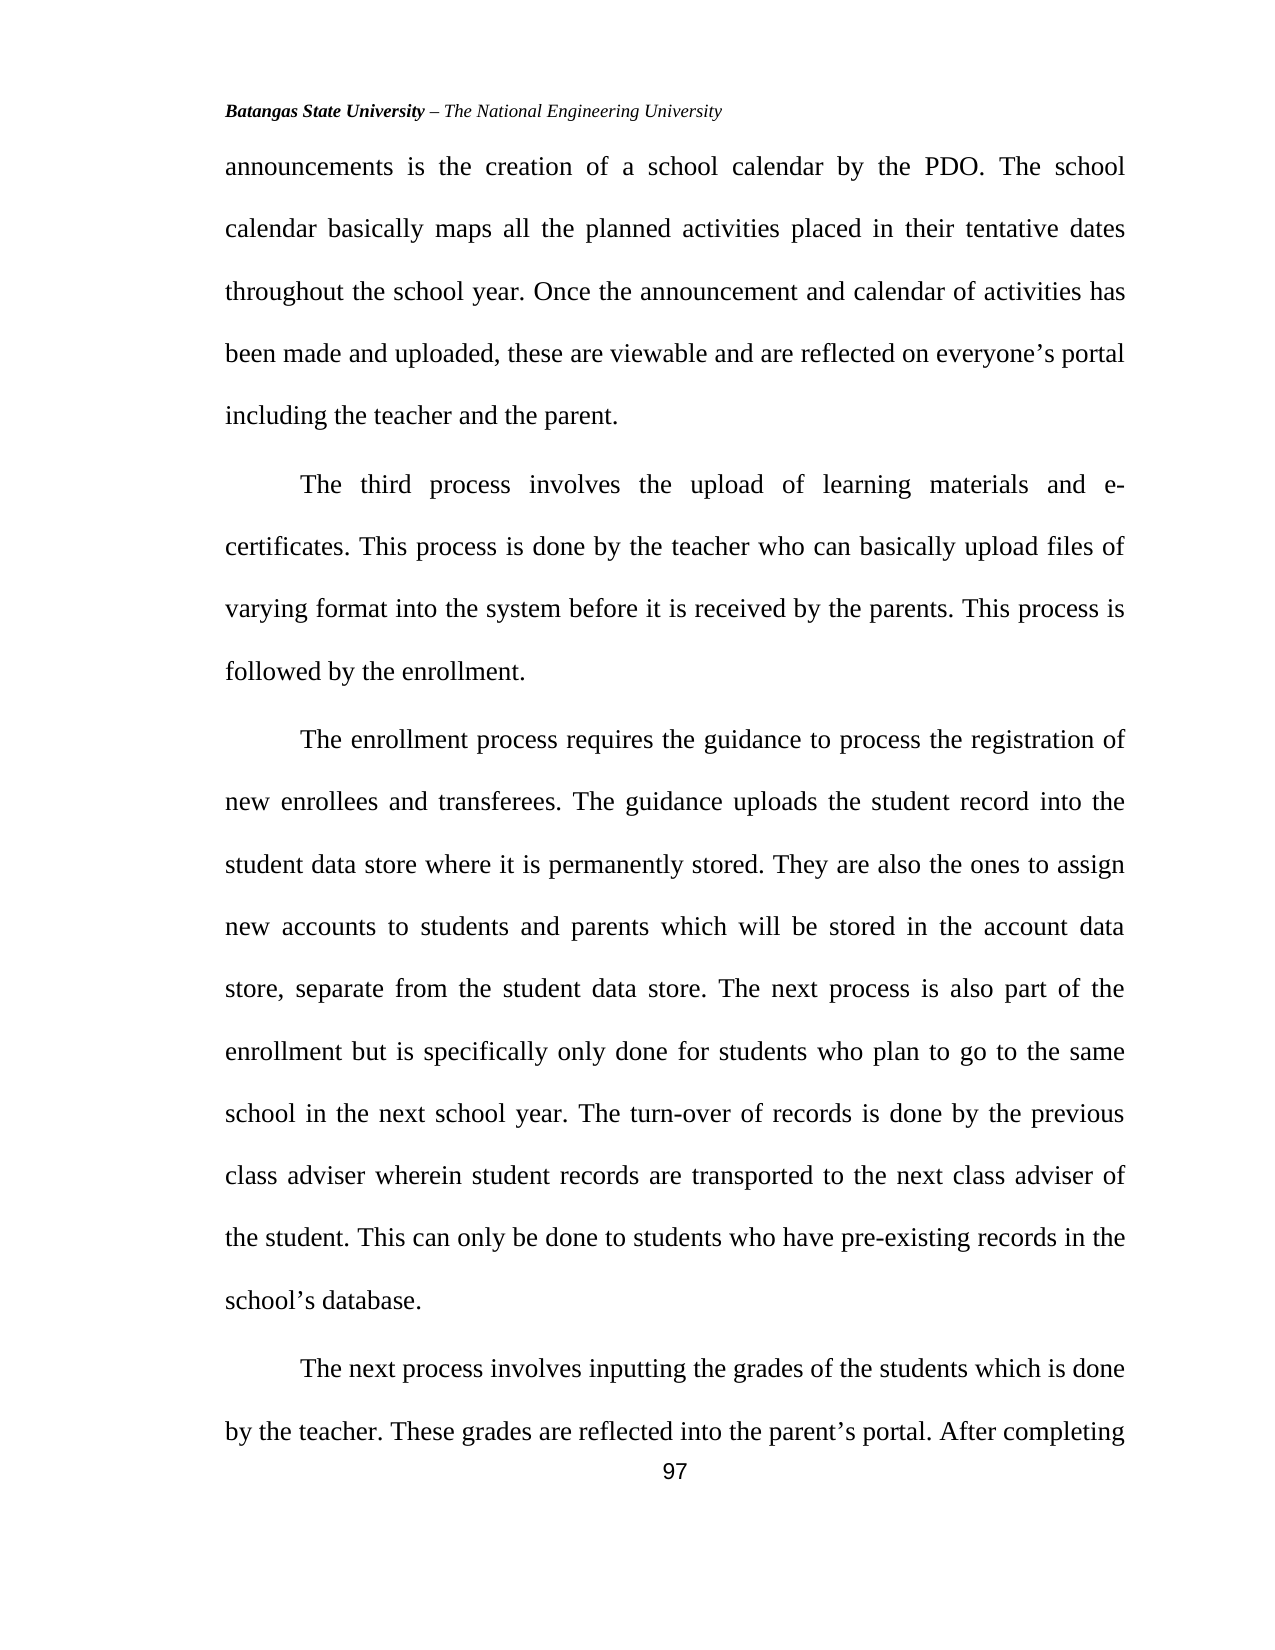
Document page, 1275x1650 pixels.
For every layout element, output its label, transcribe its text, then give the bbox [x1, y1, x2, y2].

text The third process involves the upload of learning materials and e-certificates. This process is done by the teacher who can basically upload files of varying format into the system before it is received by the parents. This process is followed by the enrollment. [225, 468, 1127, 686]
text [225, 1352, 1127, 1446]
text The enrollment process requires the guidance to process the registration of new enrollees and transferees. The guidance uploads the student record into the student data store where it is permanently stored. They are also the ones to assign new accounts to students and parents which will be stored in the account data store, separate from the student data store. The next process is also part of the enrollment but is specifically only done for students who plan to go to the same school in the next school year. The turn-over of records is done by the previous class adviser wherein student records are transported to the next class adviser of the student. This can only be done to students who have pre-existing records in the school’s database. [225, 723, 1127, 1315]
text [225, 150, 1127, 430]
